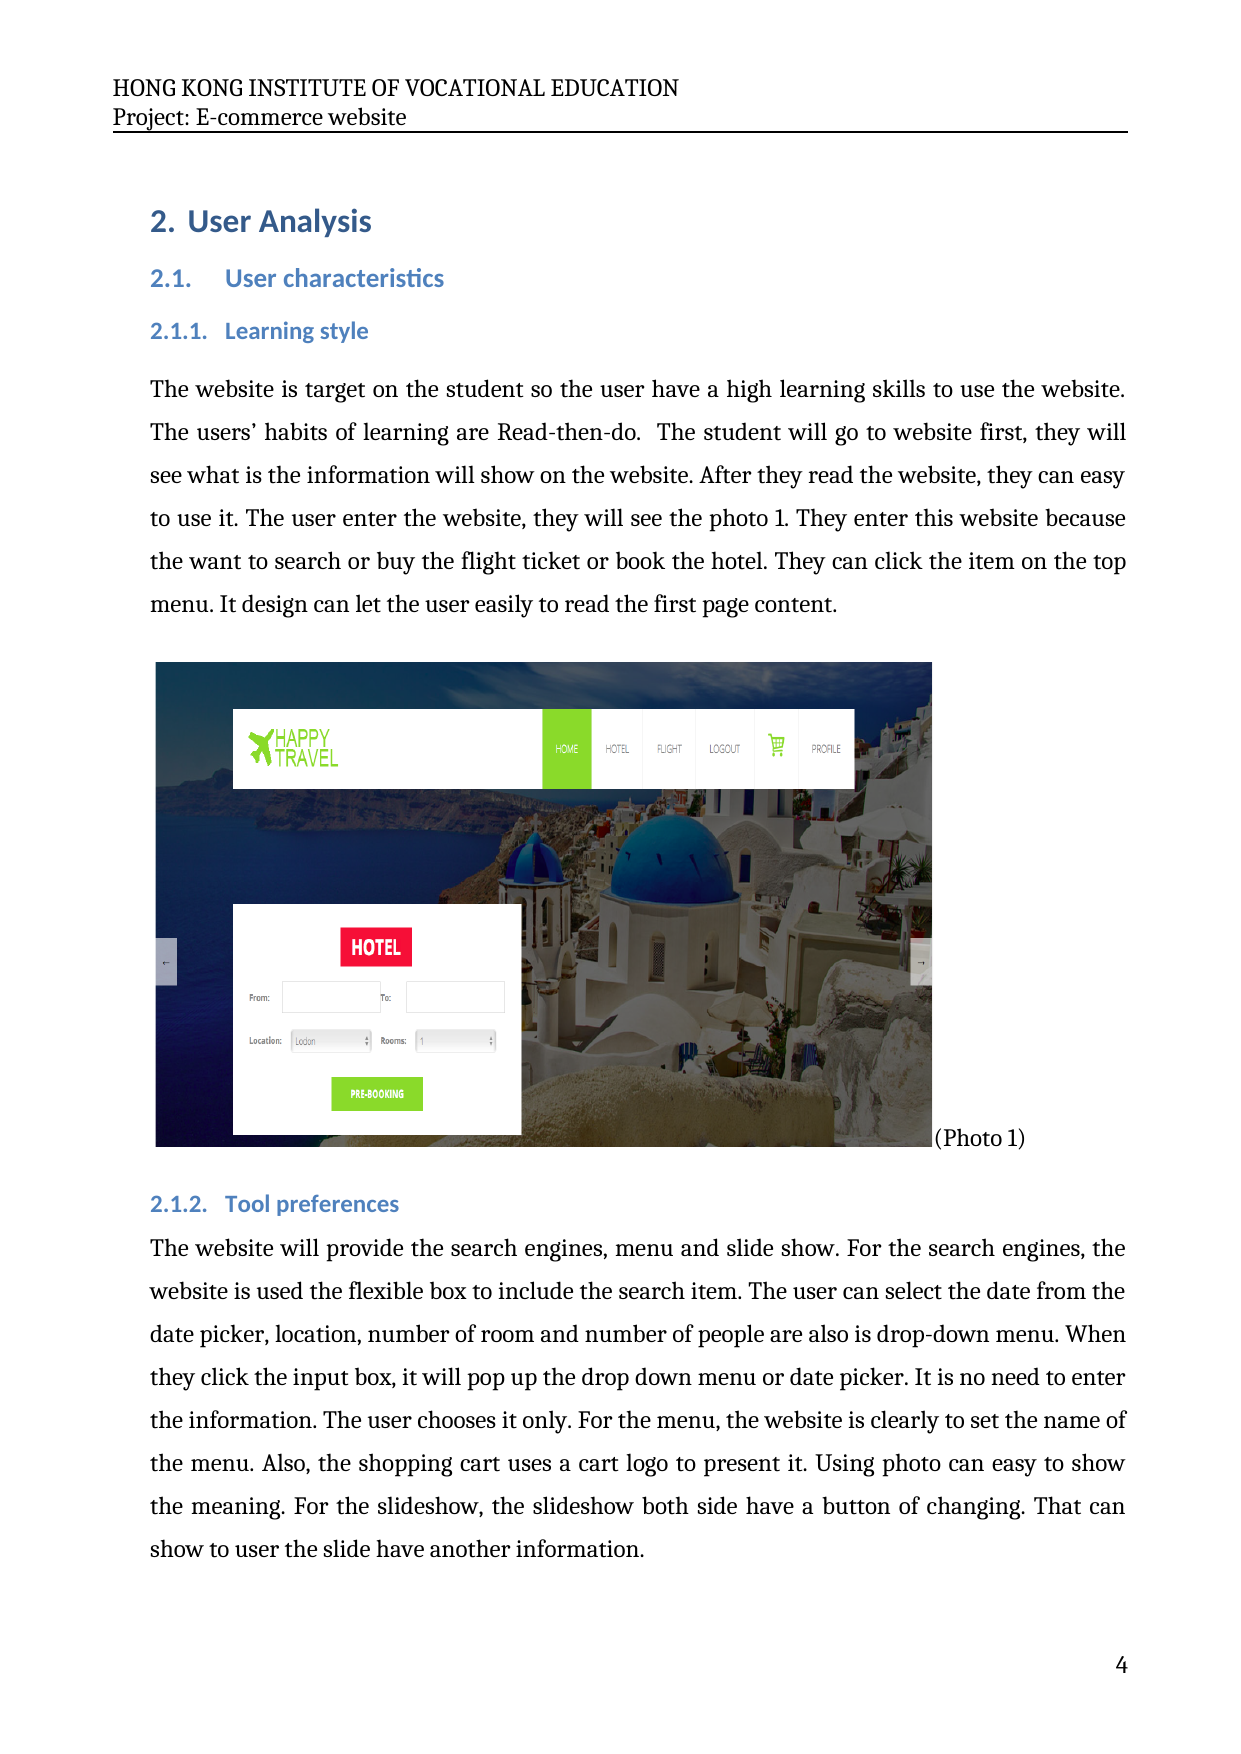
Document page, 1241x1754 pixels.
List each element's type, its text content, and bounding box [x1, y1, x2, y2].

list Tool preferences [150, 1188, 1128, 1218]
list User characteristics [150, 262, 1128, 294]
list User Analysis [150, 200, 1128, 241]
text The website is target on the student so the user have a high learning skills to use the website. The users’ habits of learning are Read-then-do. The student will go to website first, they will see what is the information will show on the website. After they read the website, they can easy to use it. The user enter the website, they will see the photo 1. They enter this website because the want to search or buy the flight ticket or book the hotel. They can click the item on the top menu. It design can let the user easily to read the first page content. [150, 375, 1128, 619]
list Learning style [150, 315, 1128, 346]
picture [155, 662, 934, 1147]
text The website will provide the search engines, menu and slide show. For the search engines, the website is used the flexible box to include the search item. The user can select the date from the date picker, location, number of room and number of people are also is drop-down menu. When they click the input box, it will pop up the drop down menu or date picker. It is no need to enter the information. The user chooses it only. For the menu, the website is clearly to set the name of the menu. Also, the shopping cart uses a cart logo to present it. Using photo can easy to show the meaning. For the slideshow, the slideshow both side have a button of changing. That can show to user the slide have another information. [150, 1233, 1128, 1564]
